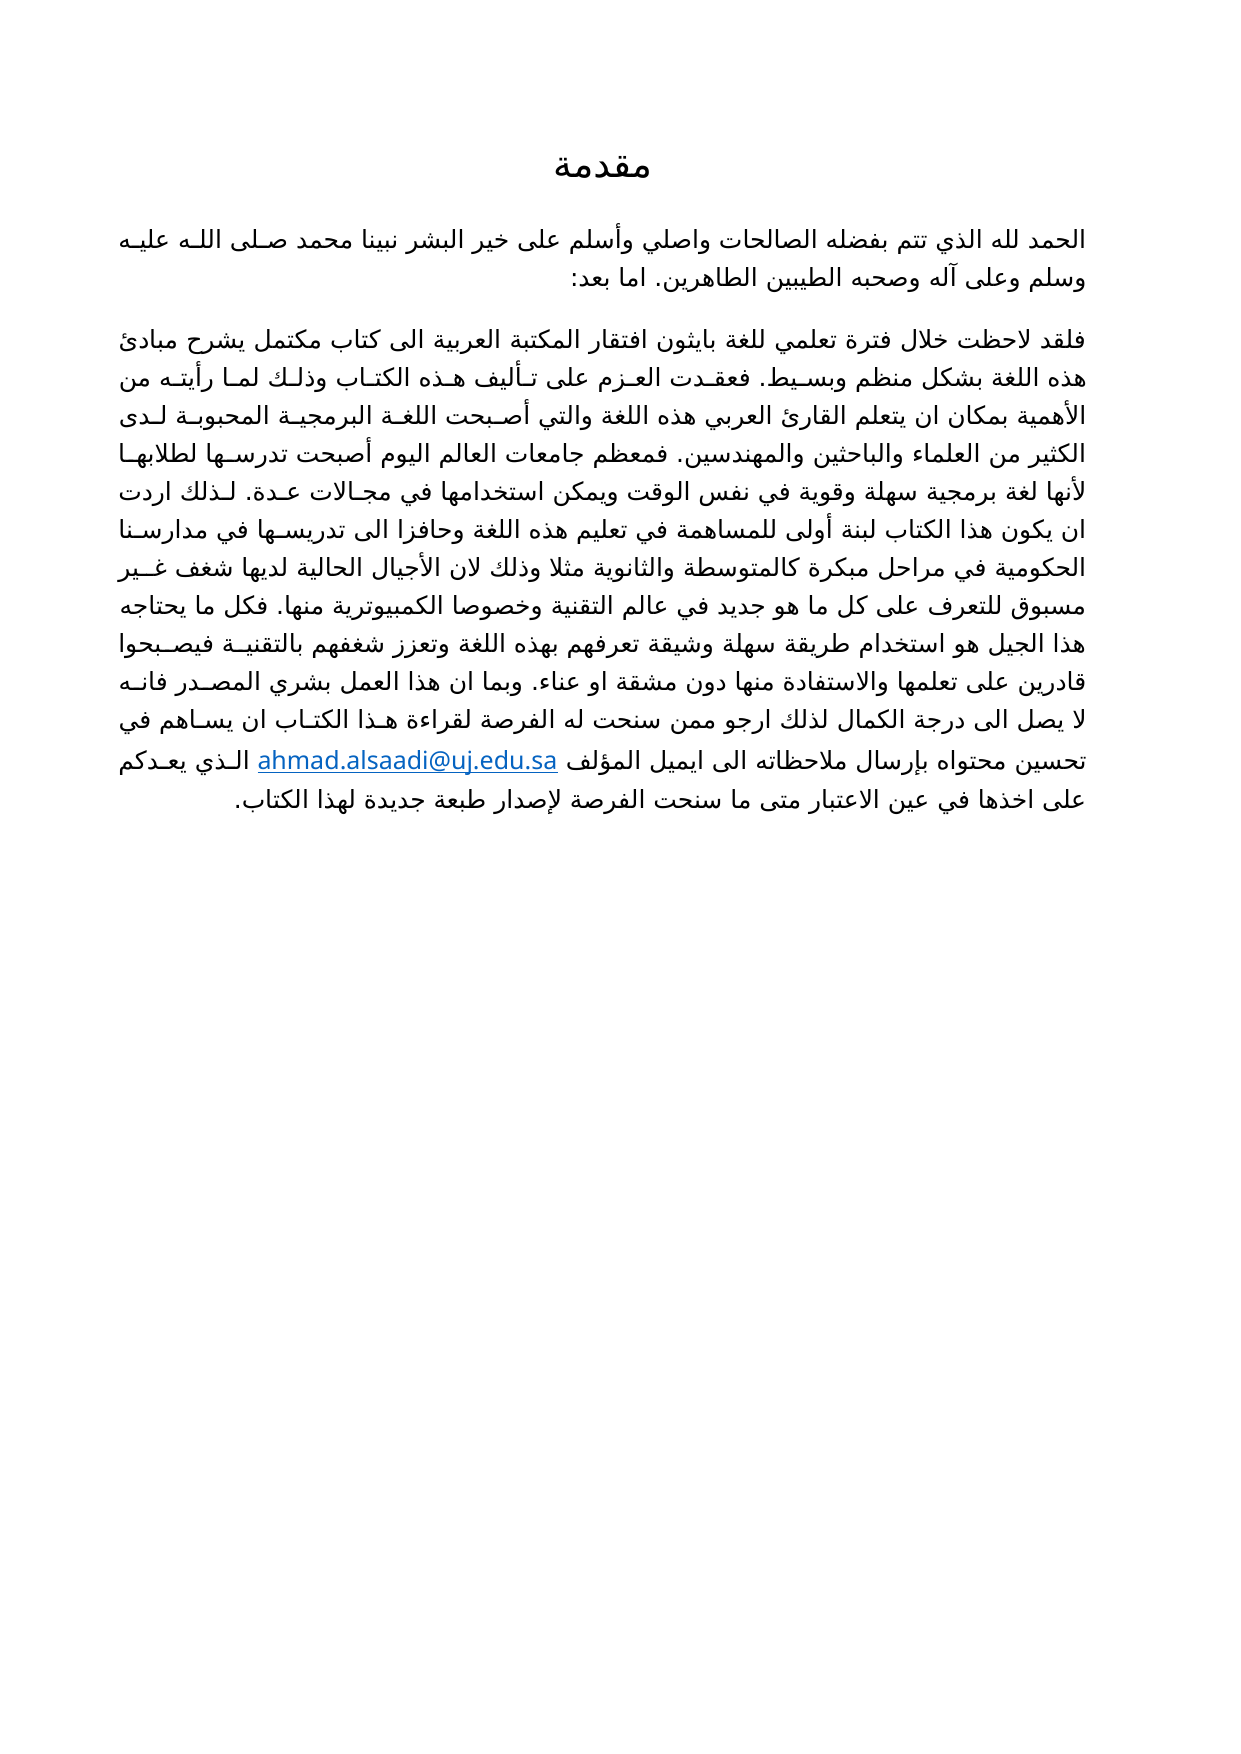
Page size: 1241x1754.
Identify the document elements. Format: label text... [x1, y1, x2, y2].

text الحمد لله الذي تتم بفضله الصالحات واصلي وأسلم على خير البشر نبينا محمد صلى الله عليه وسلم وعلى آله وصحبه الطيبين الطاهرين. اما بعد: [118, 225, 1087, 292]
text فلقد لاحظت خلال فترة تعلمي للغة بايثون افتقار المكتبة العربية الى كتاب مكتمل يشرح مبادئ هذه اللغة بشكل منظم وبسيط. فعقدت العزم على تأليف هذه الكتاب وذلك لما رأيته من الأهمية بمكان ان يتعلم القارئ العربي هذه اللغة والتي أصبحت اللغة البرمجية المحبوبة لدى الكثير من العلماء والباحثين والمهندسين. فمعظم جامعات العالم اليوم أصبحت تدرسها لطلابها لأنها لغة برمجية سهلة وقوية في نفس الوقت ويمكن استخدامها في مجالات عدة. لذلك اردت ان يكون هذا الكتاب لبنة أولى للمساهمة في تعليم هذه اللغة وحافزا الى تدريسها في مدارسنا الحكومية في مراحل مبكرة كالمتوسطة والثانوية مثلا وذلك لان الأجيال الحالية لديها شغف غير مسبوق للتعرف على كل ما هو جديد في عالم التقنية وخصوصا الكمبيوترية منها. فكل ما يحتاجه هذا الجيل هو استخدام طريقة سهلة وشيقة تعرفهم بهذه اللغة وتعزز شغفهم بالتقنية فيصبحوا قادرين على تعلمها والاستفادة منها دون مشقة او عناء. وبما ان هذا العمل بشري المصدر فانه لا يصل الى درجة الكمال لذلك ارجو ممن سنحت له الفرصة لقراءة هذا الكتاب ان يساهم في تحسين محتواه بإرسال ملاحظاته الى ايميل المؤلف ahmad.alsaadi@uj.edu.sa الذي يعدكم على اخذها في عين الاعتبار متى ما سنحت الفرصة لإصدار طبعة جديدة لهذا الكتاب. [118, 326, 1087, 815]
subtitle مقدمة [118, 143, 1087, 187]
